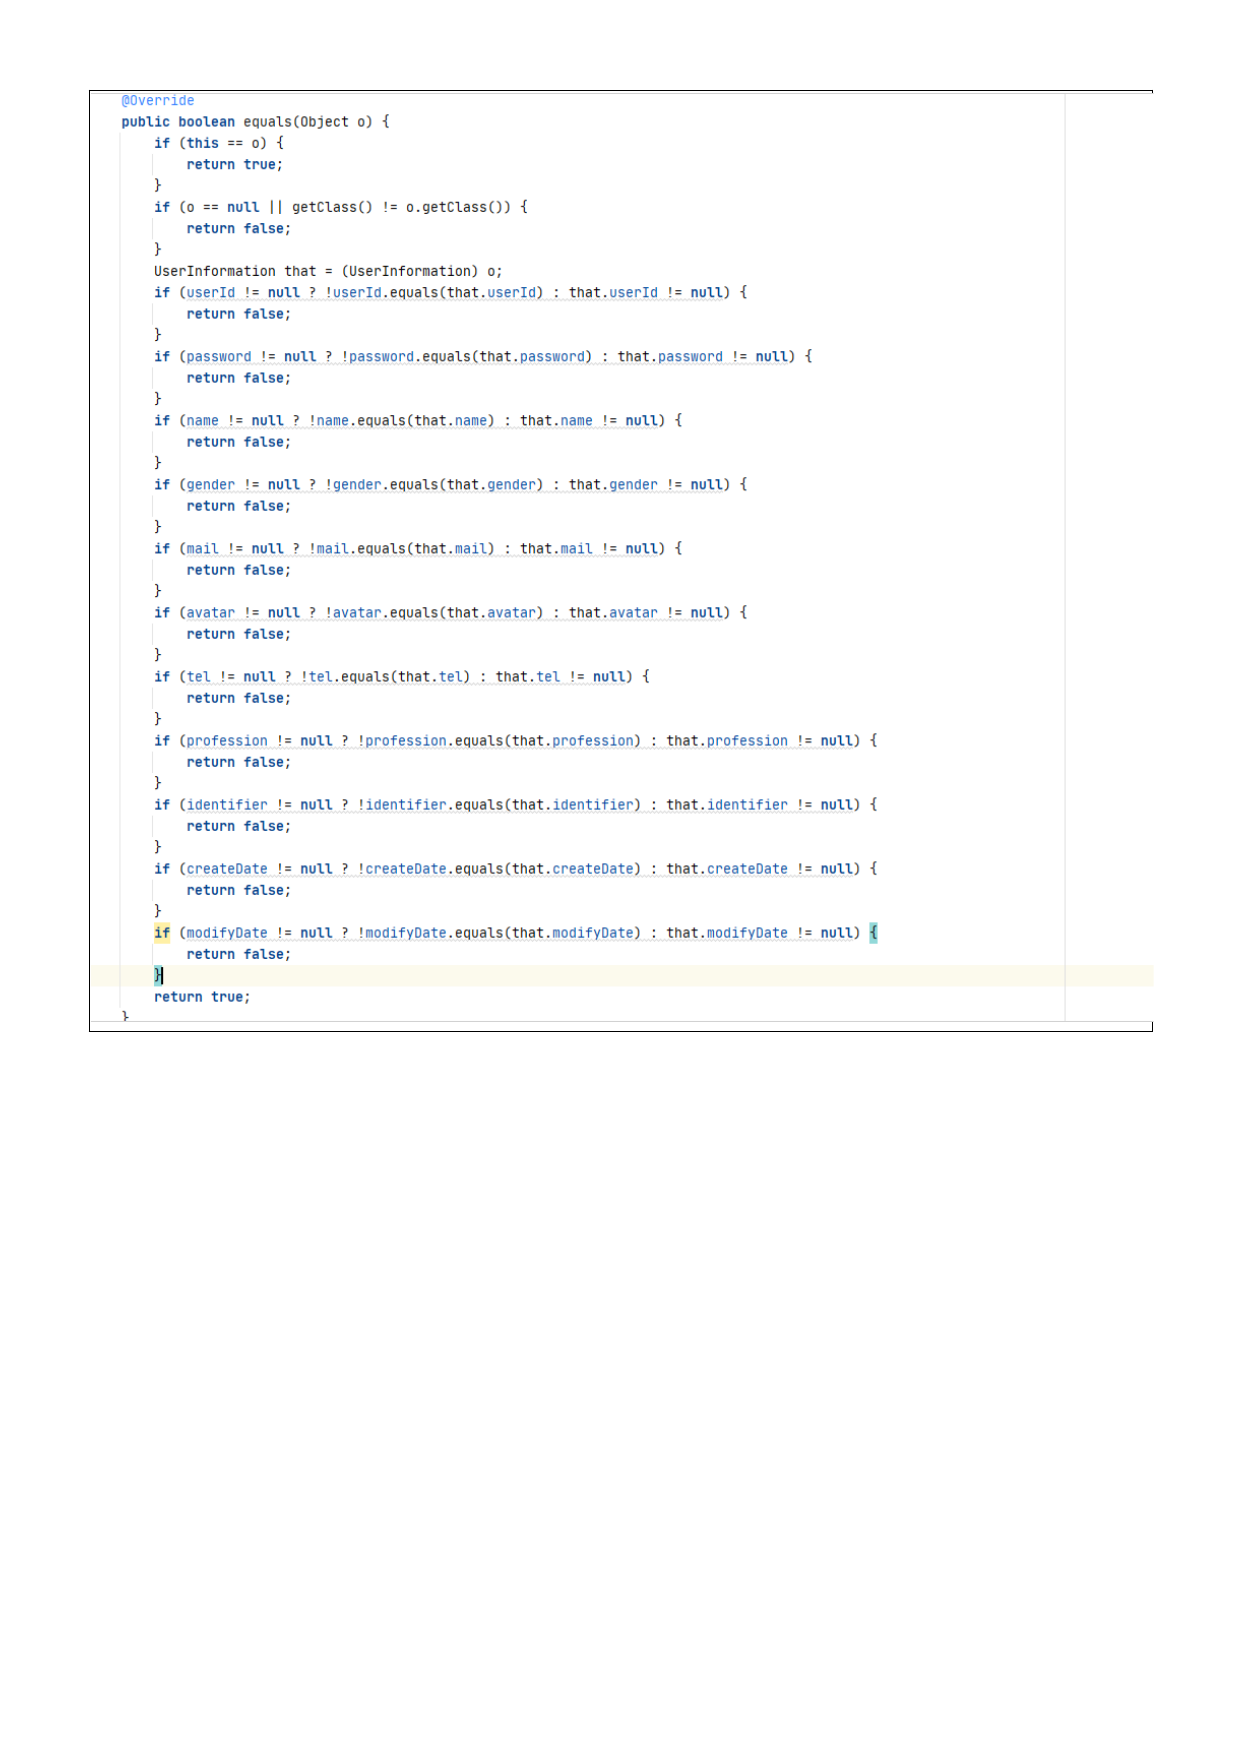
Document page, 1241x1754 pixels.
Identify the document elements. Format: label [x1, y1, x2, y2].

table_cell [90, 1022, 1152, 1031]
picture [90, 93, 1154, 1022]
